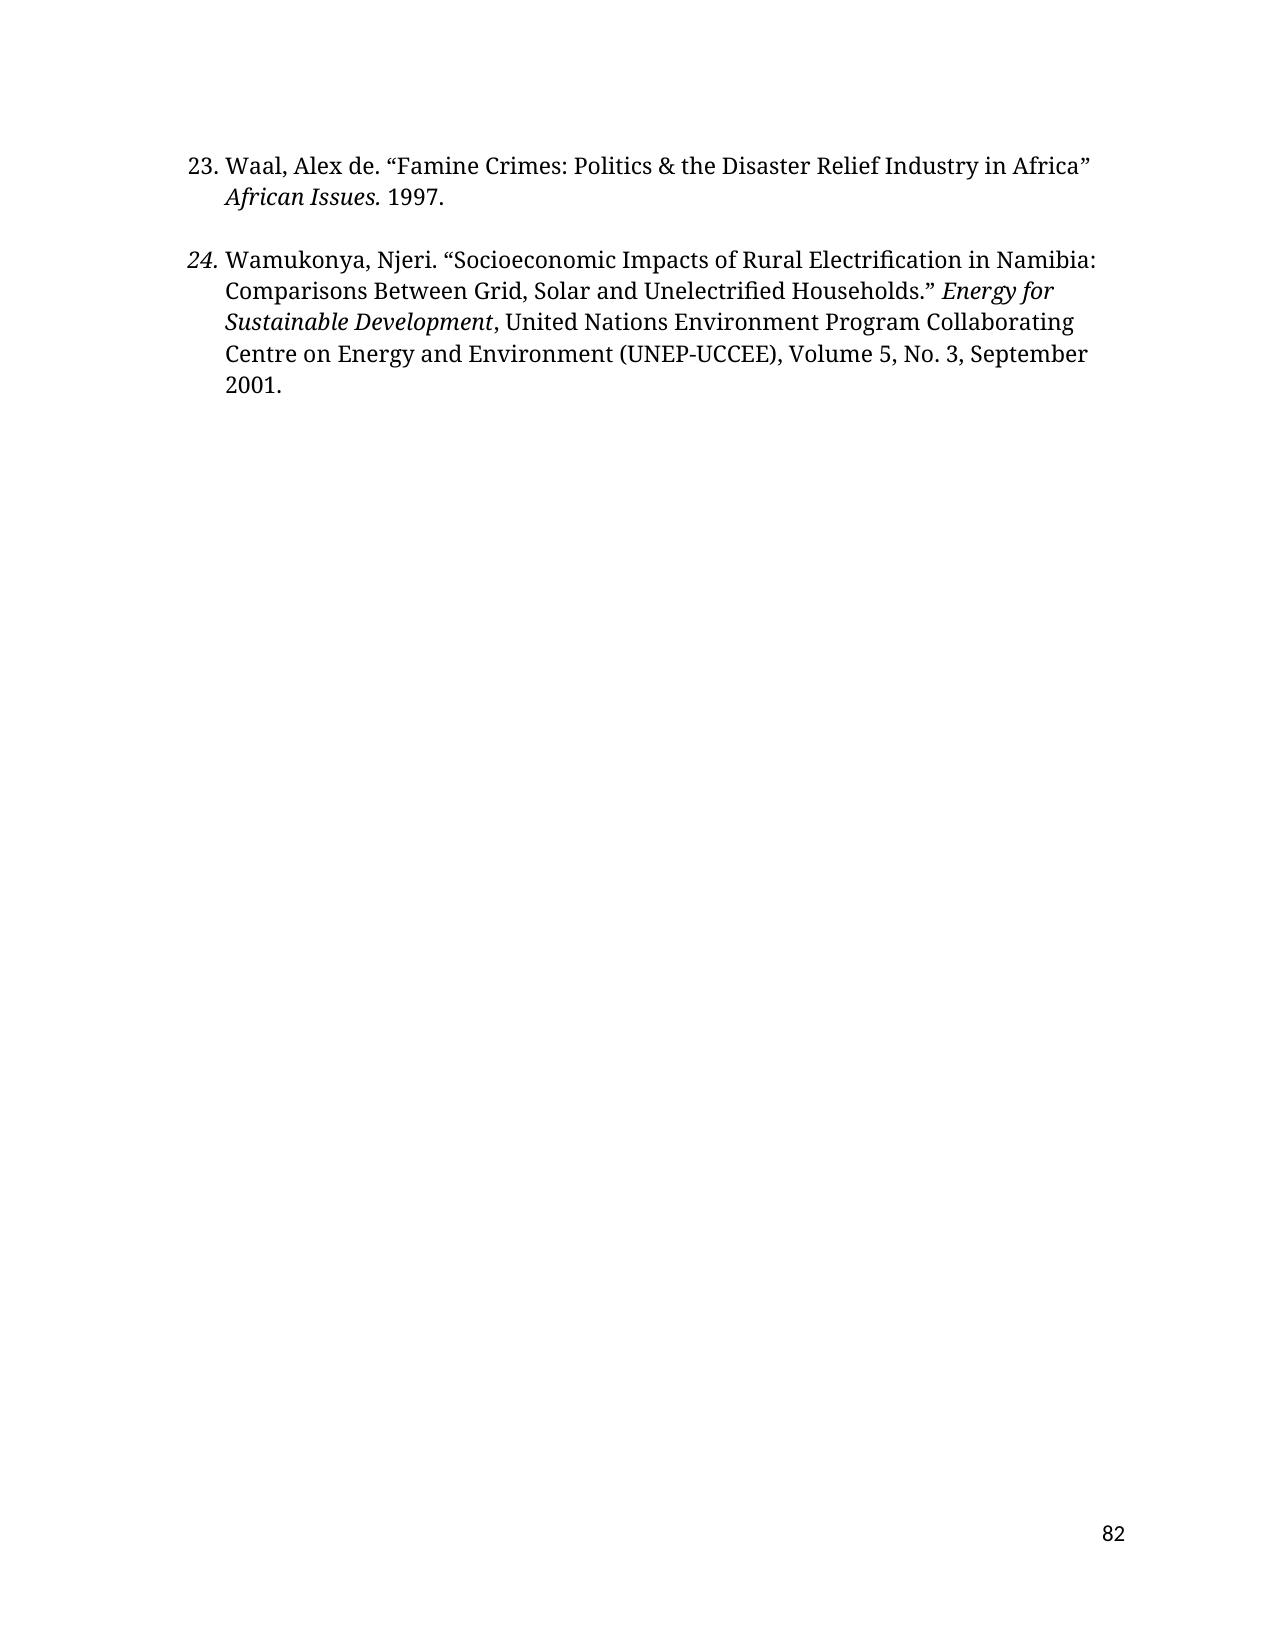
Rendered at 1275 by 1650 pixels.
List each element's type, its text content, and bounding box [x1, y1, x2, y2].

list Wamukonya, Njeri. “Socioeconomic Impacts of Rural Electrification in Namibia: Comparisons Between Grid, Solar and Unelectrified Households.” Energy for Sustainable Development, United Nations Environment Program Collaborating Centre on Energy and Environment (UNEP-UCCEE), Volume 5, No. 3, September 2001. [187, 244, 1125, 400]
list Waal, Alex de. “Famine Crimes: Politics & the Disaster Relief Industry in Africa” African Issues. 1997. [187, 150, 1125, 212]
